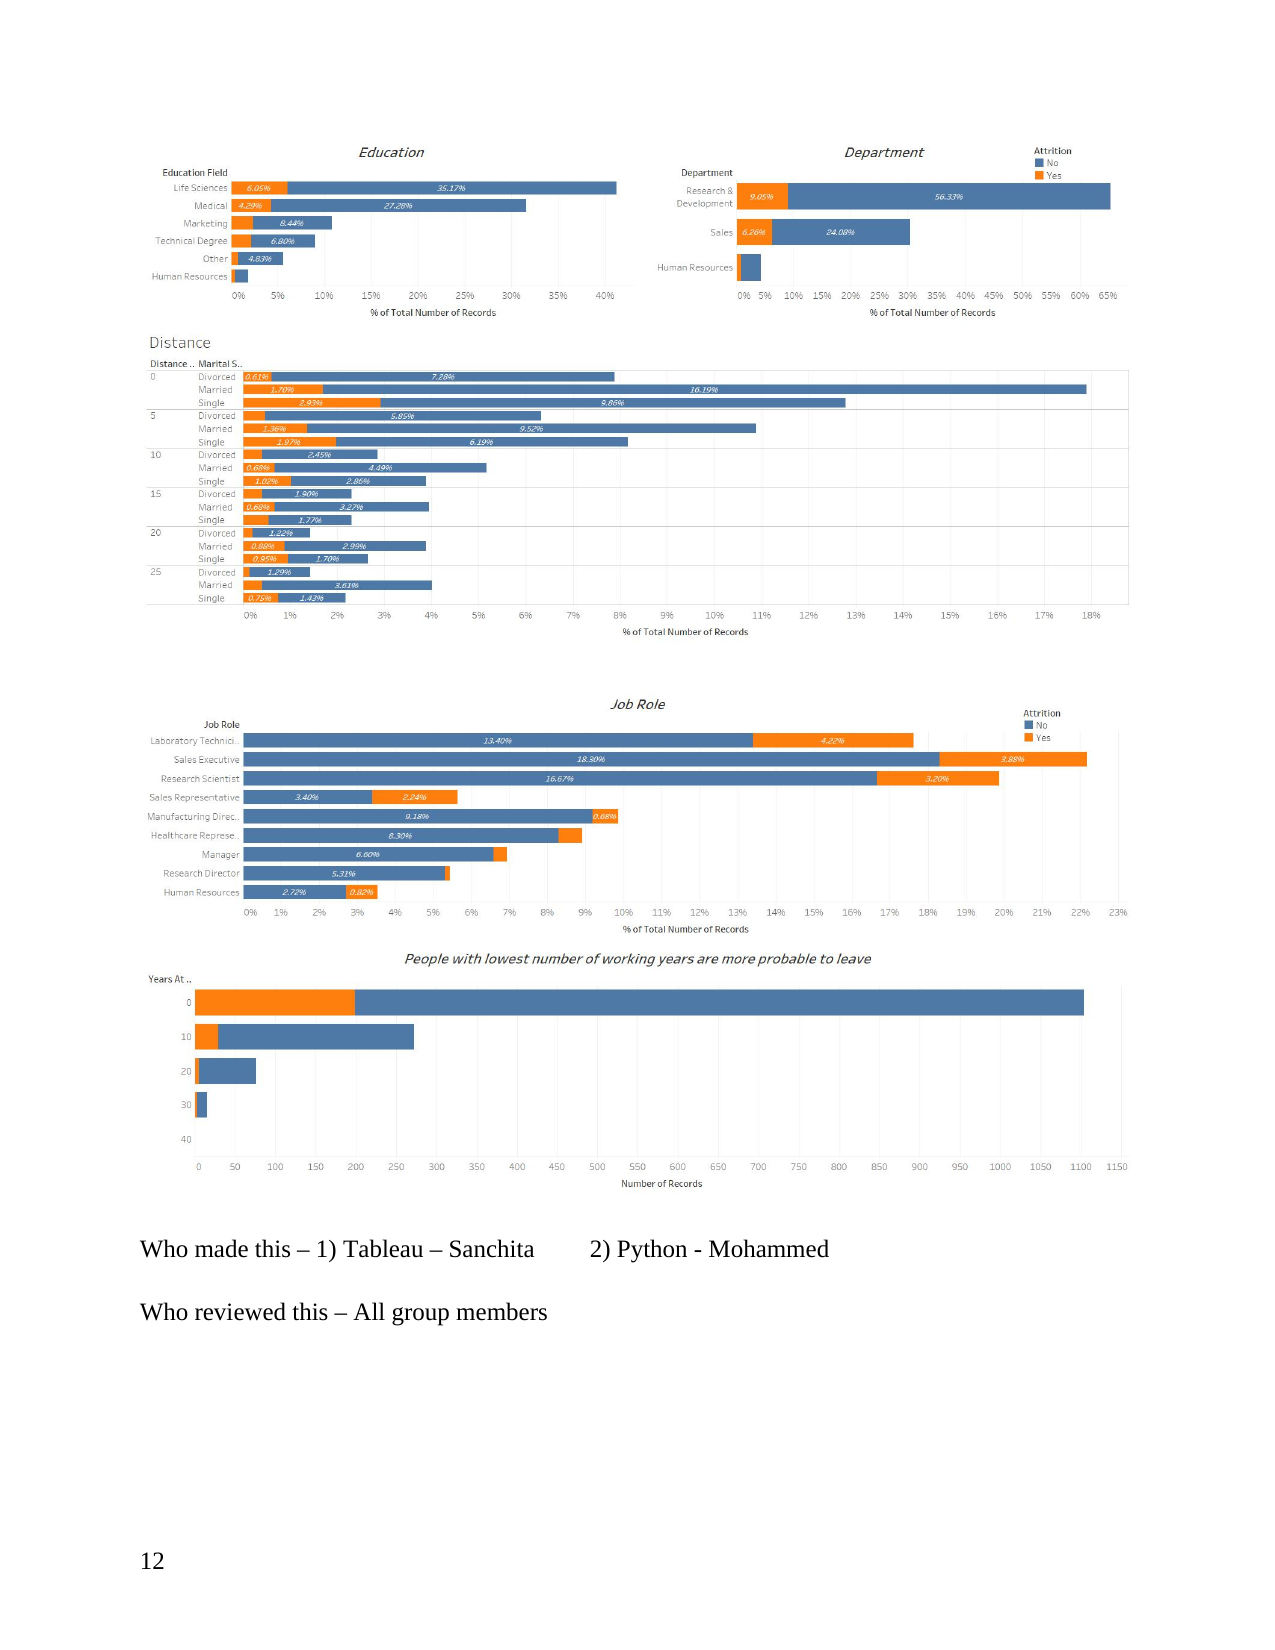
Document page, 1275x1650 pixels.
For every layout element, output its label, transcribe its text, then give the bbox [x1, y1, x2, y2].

text Who made this – 1) Tableau – Sanchita 2) Python - Mohammed [139, 1234, 1136, 1263]
picture [139, 683, 1136, 1201]
text Who reviewed this – All group members [139, 1297, 1136, 1325]
picture [139, 132, 1136, 650]
